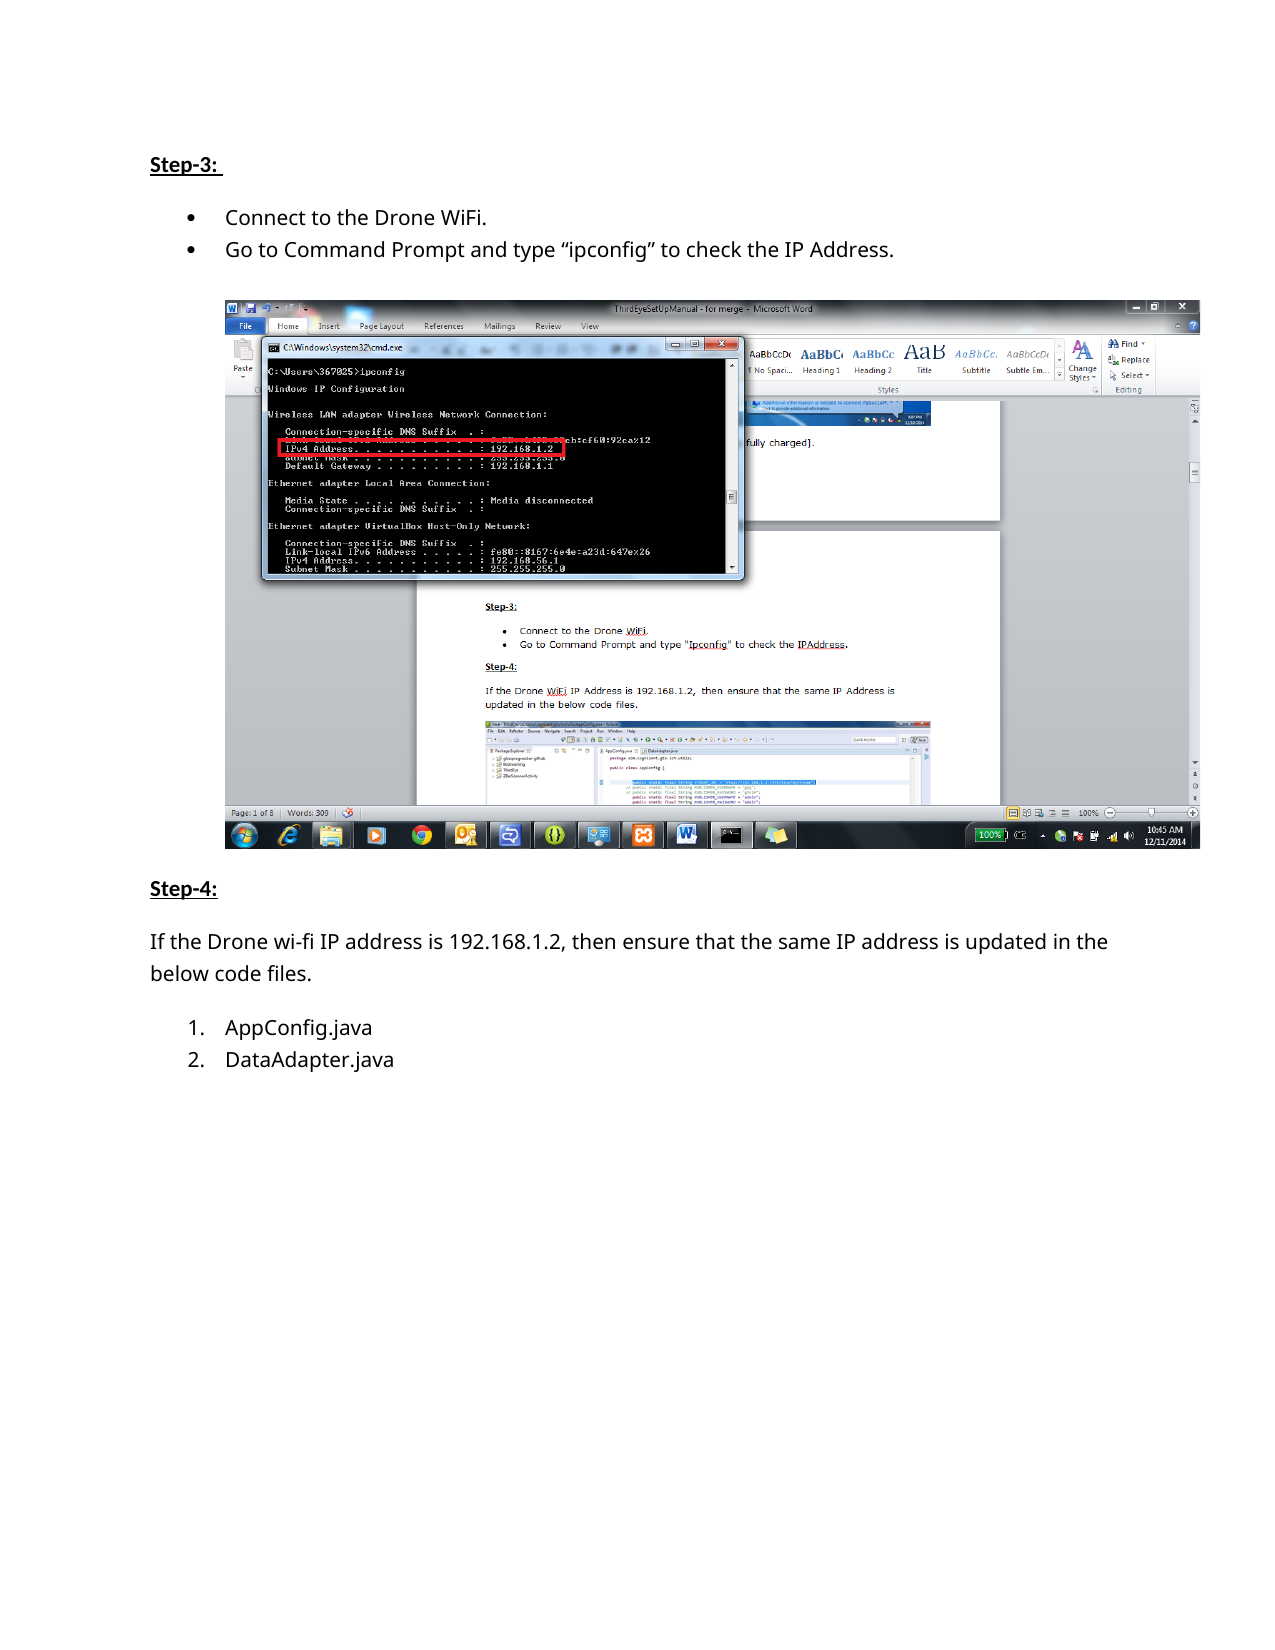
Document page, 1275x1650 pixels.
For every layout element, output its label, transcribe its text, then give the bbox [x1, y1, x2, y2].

list AppConfig.java [187, 1013, 1125, 1041]
list Go to Command Prompt and type “ipconfig” to check the IP Address. [187, 236, 1125, 264]
text Step-3: [150, 150, 1125, 178]
text Step-4: [150, 874, 1125, 902]
text If the Drone wi-fi IP address is 192.168.1.2, then ensure that the same IP address is updated in the below code files. [150, 927, 1125, 988]
list Connect to the Drone WiFi. [187, 203, 1125, 231]
list DataAdapter.java [187, 1046, 1125, 1074]
picture [225, 300, 1200, 849]
